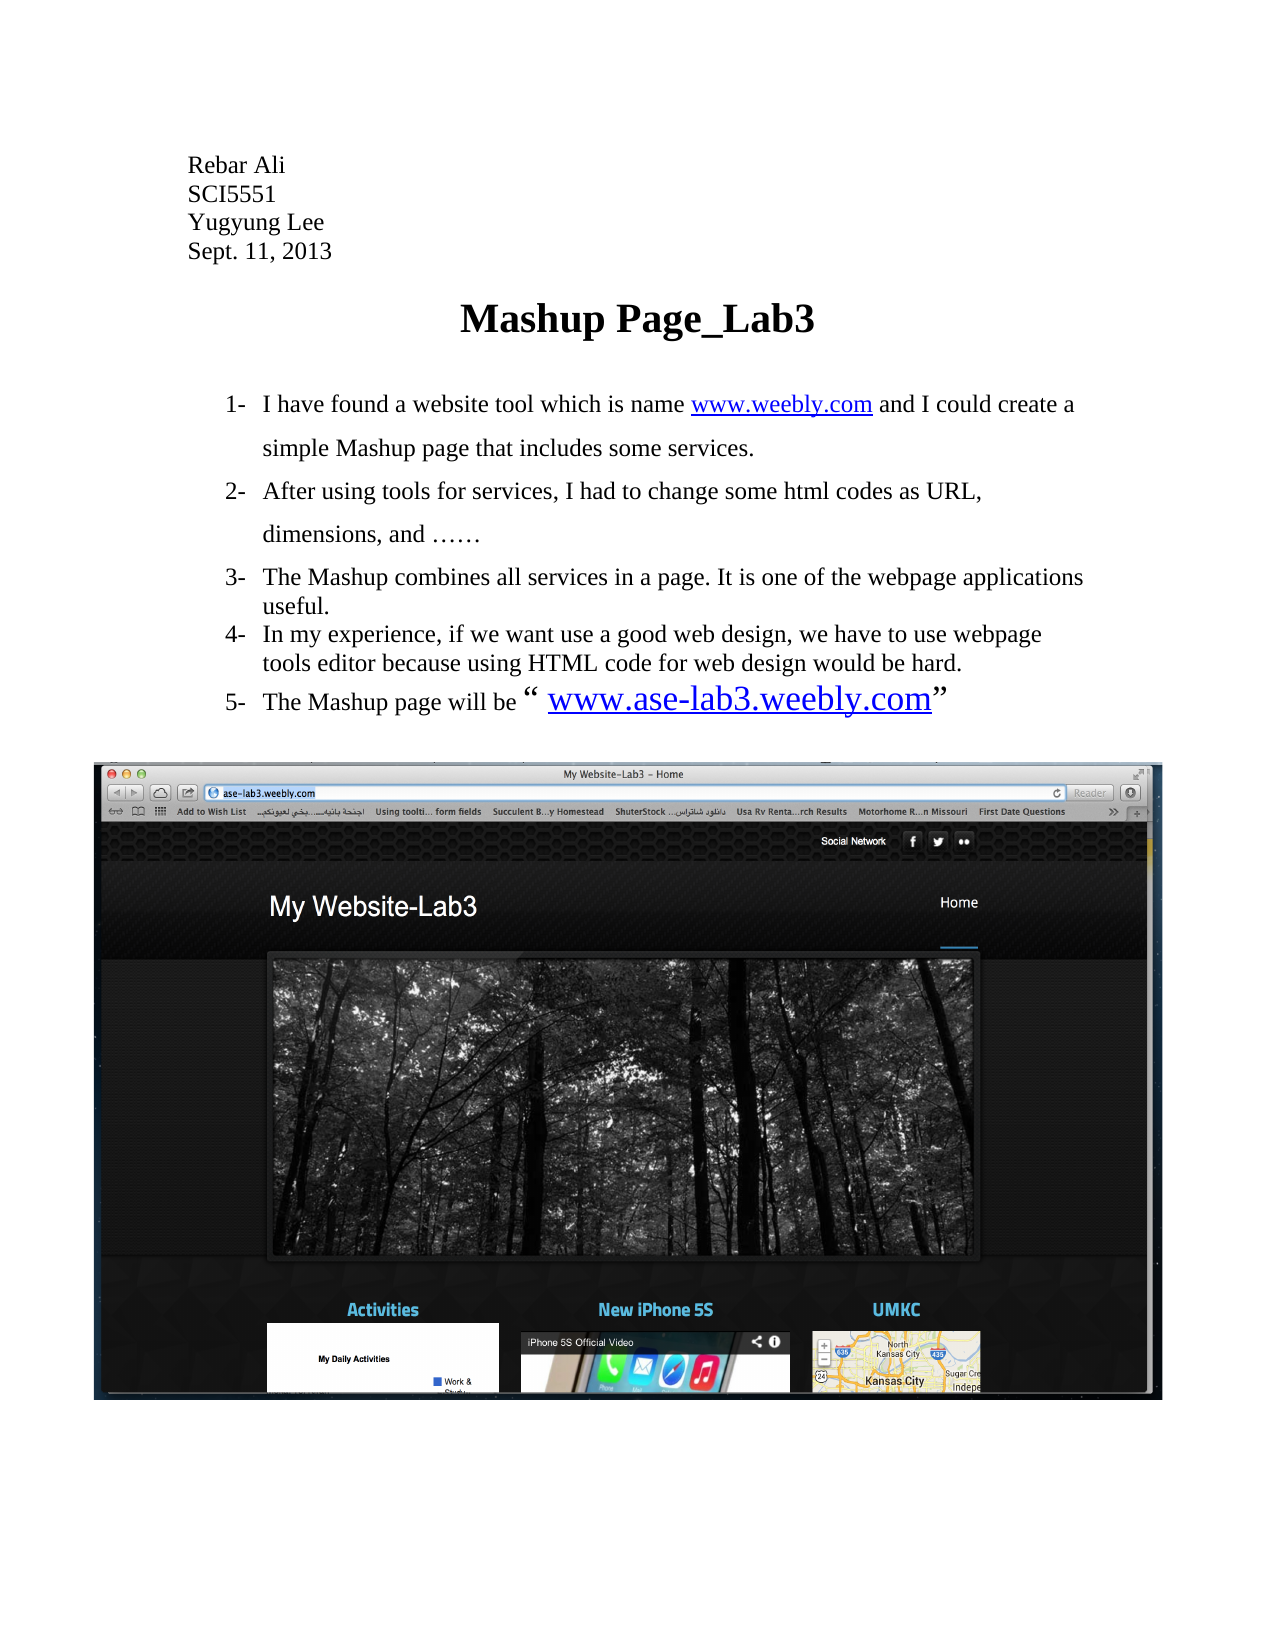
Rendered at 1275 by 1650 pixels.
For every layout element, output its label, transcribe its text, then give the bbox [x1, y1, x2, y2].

list The Mashup page will be “ www.ase-lab3.weebly.com” [225, 677, 1087, 718]
picture [93, 762, 1163, 1400]
text Rebar Ali [187, 150, 1087, 179]
list In my experience, if we want use a good web design, we have to use webpage tools editor because using HTML code for web design would be hard. [225, 619, 1087, 677]
list The Mashup combines all services in a page. It is one of the webpage applications useful. [225, 562, 1087, 619]
text SCI5551 [187, 179, 1087, 207]
list After using tools for services, I had to change some html codes as URL, dimensions, and …… [225, 476, 1087, 548]
text Yugyung Lee [187, 207, 1087, 236]
text Sept. 11, 2013 [187, 236, 1087, 265]
list I have found a website tool which is name www.weebly.com and I could create a simple Mashup page that includes some services. [225, 389, 1087, 461]
text Mashup Page_Lab3 [187, 294, 1087, 342]
